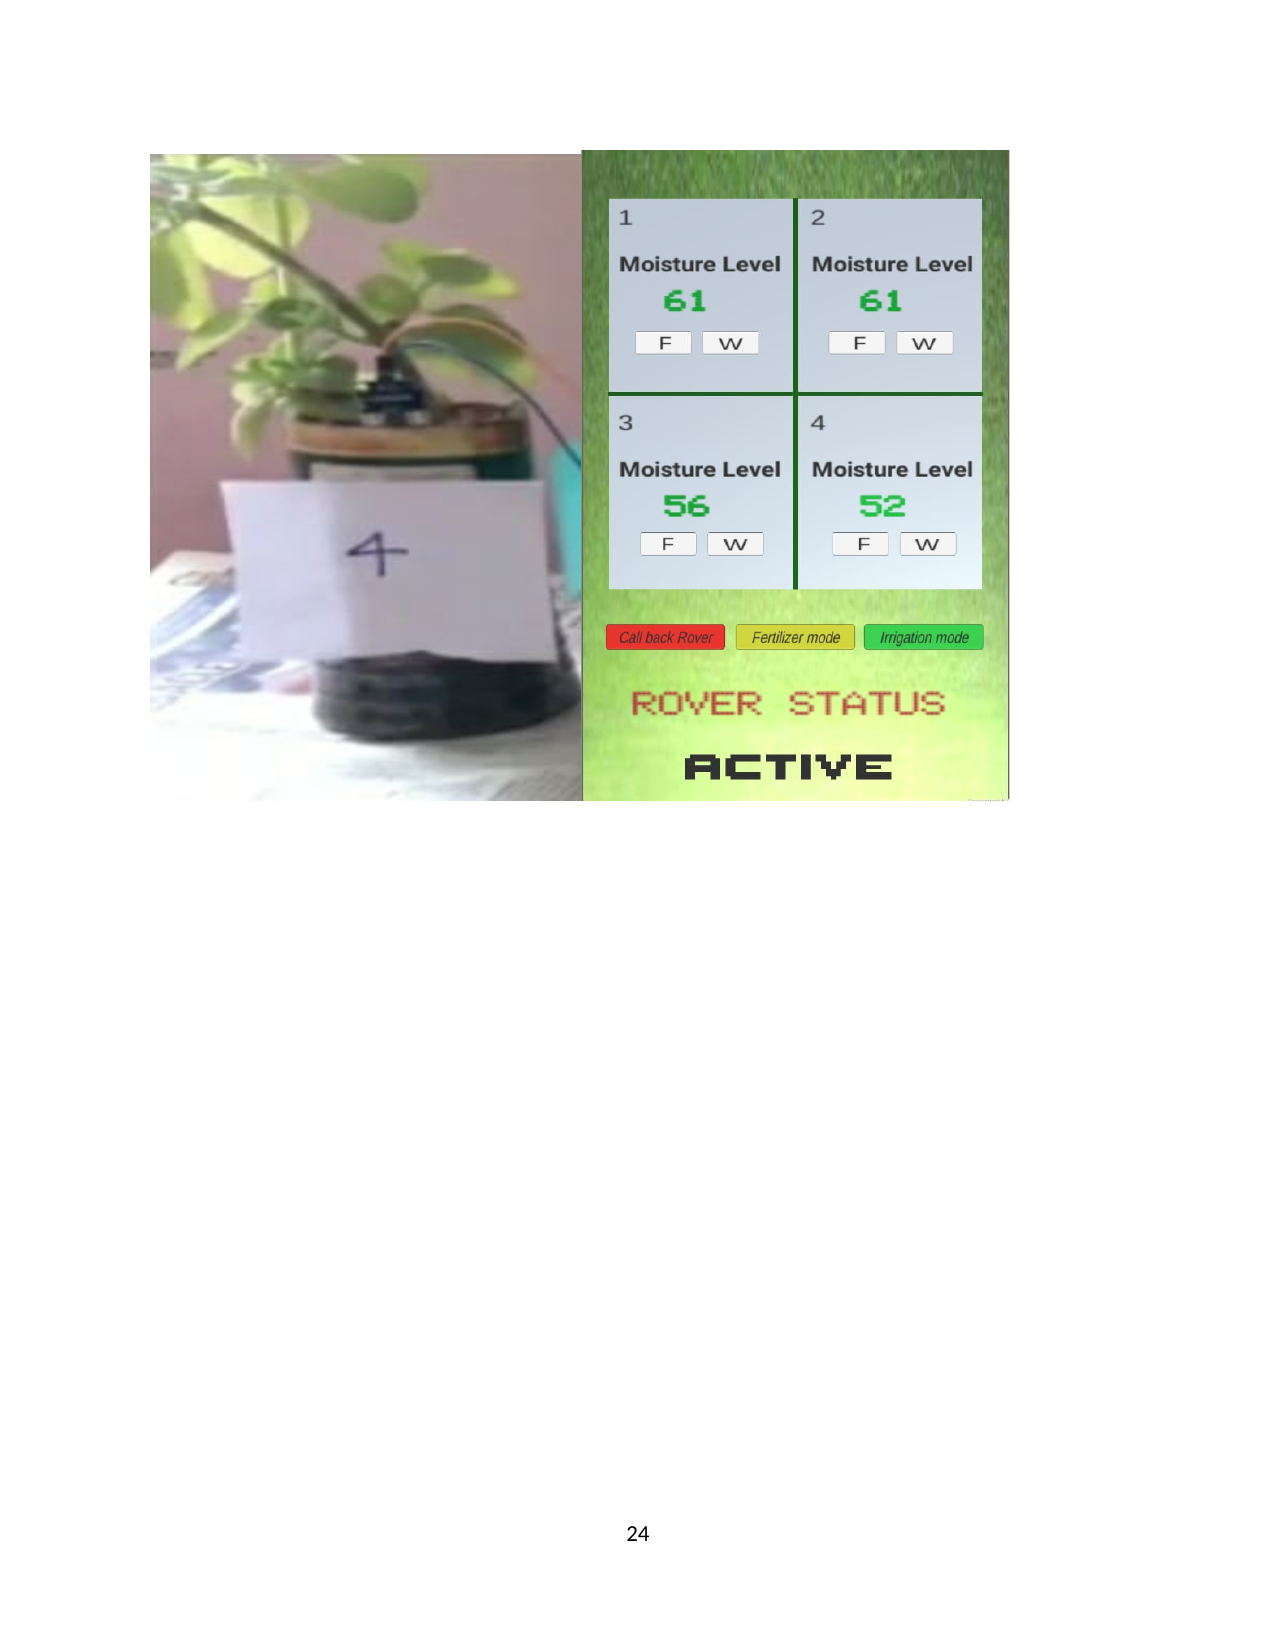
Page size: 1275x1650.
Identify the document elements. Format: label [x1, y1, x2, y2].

picture [150, 150, 1010, 801]
